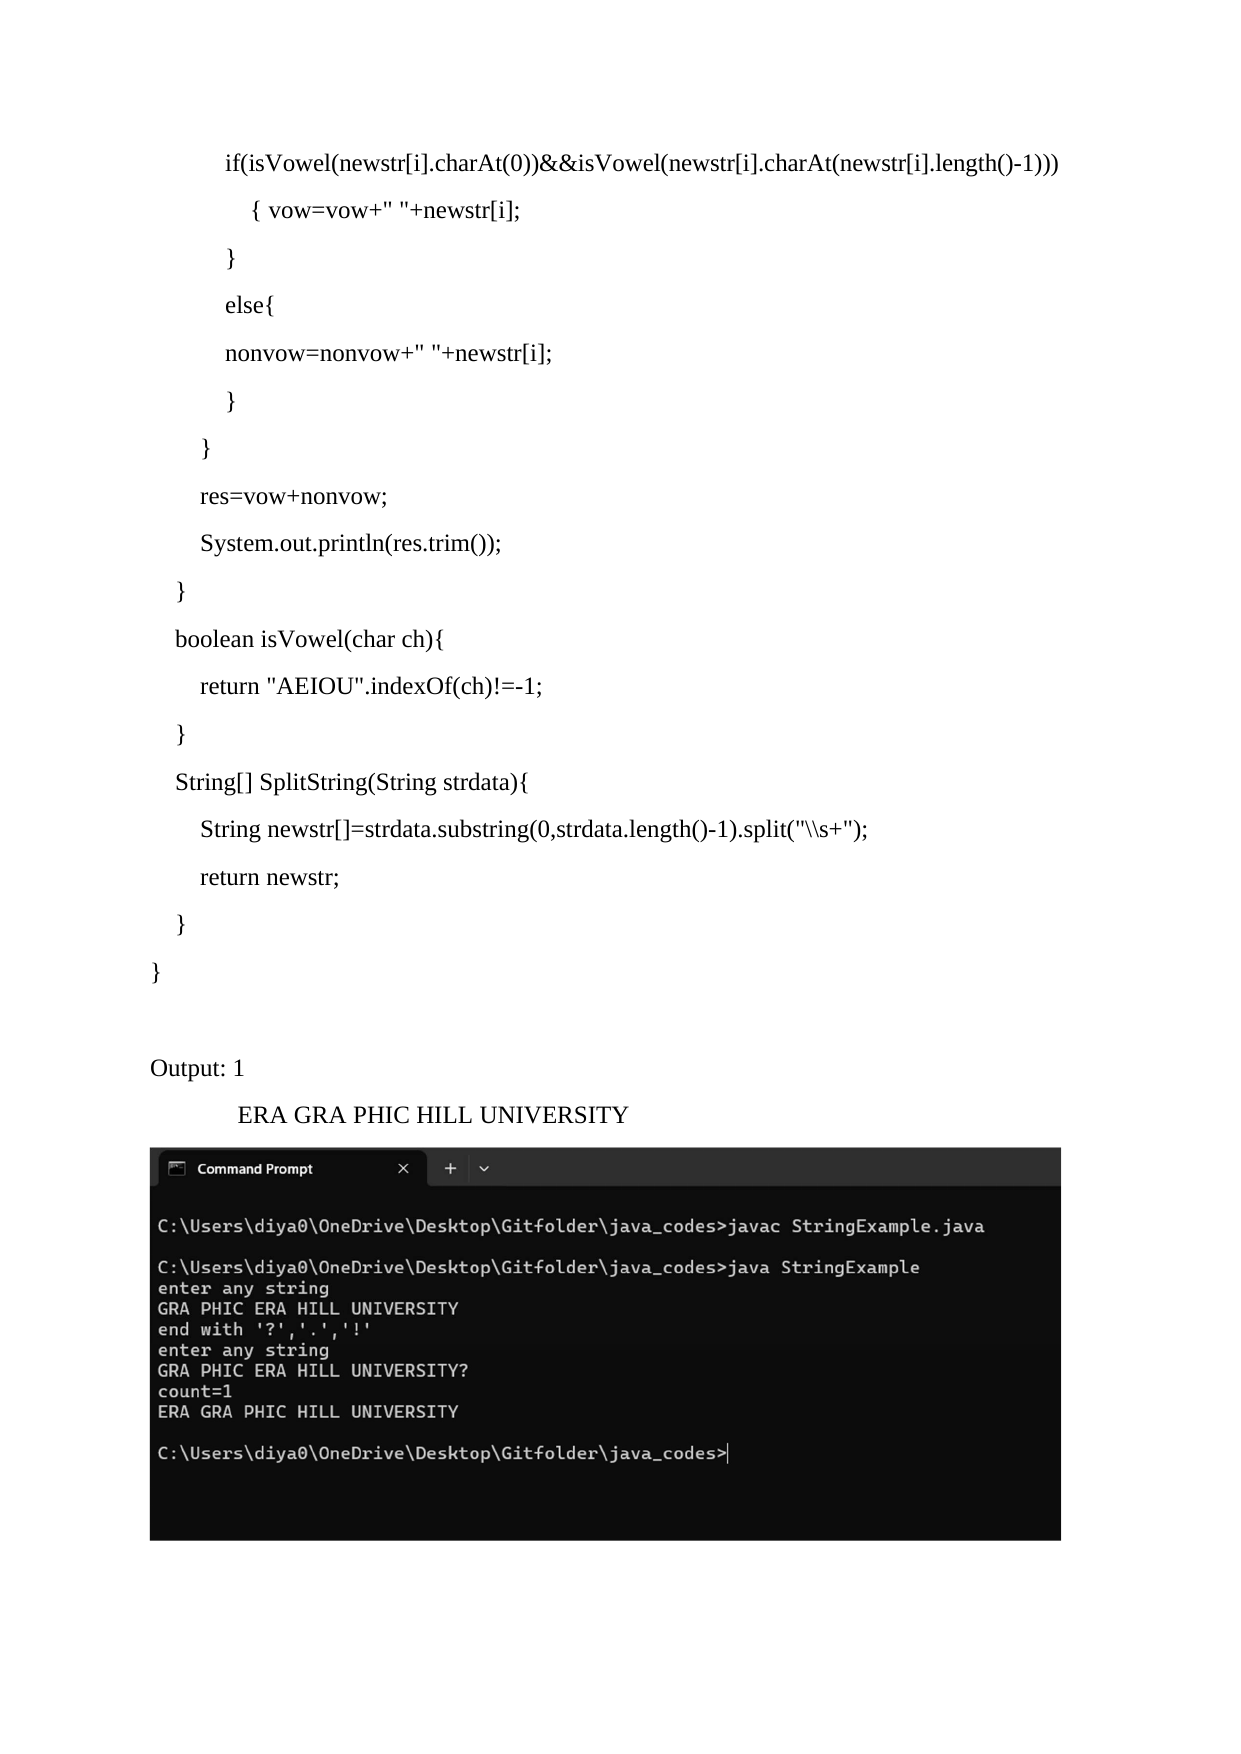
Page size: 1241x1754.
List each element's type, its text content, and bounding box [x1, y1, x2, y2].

text String newstr[]=strdata.substring(0,strdata.length()-1).split("\\s+"); return newstr; [200, 814, 870, 891]
text } [175, 909, 1111, 938]
text } [225, 386, 1111, 414]
text } [200, 433, 1111, 462]
text } [175, 719, 1111, 748]
text nonvow=nonvow+" "+newstr[i]; [225, 338, 1111, 367]
text boolean isVowel(char ch){ [175, 624, 1111, 652]
picture [149, 1147, 1062, 1541]
text if(isVowel(newstr[i].charAt(0))&&isVowel(newstr[i].charAt(newstr[i].length()-1))){ vow=vow+" "+newstr[i]; [225, 148, 1111, 224]
text return "AEIOU".indexOf(ch)!=-1; [200, 671, 1111, 700]
text res=vow+nonvow; System.out.println(res.trim()); [200, 481, 504, 557]
text ERA GRA PHIC HILL UNIVERSITY [237, 1101, 1111, 1129]
text else{ [225, 290, 1111, 319]
text } [175, 576, 1111, 605]
text } [150, 957, 1111, 986]
text String[] SplitString(String strdata){ [175, 767, 1111, 795]
text Output: 1 [150, 1053, 1111, 1082]
text } [225, 243, 1111, 272]
